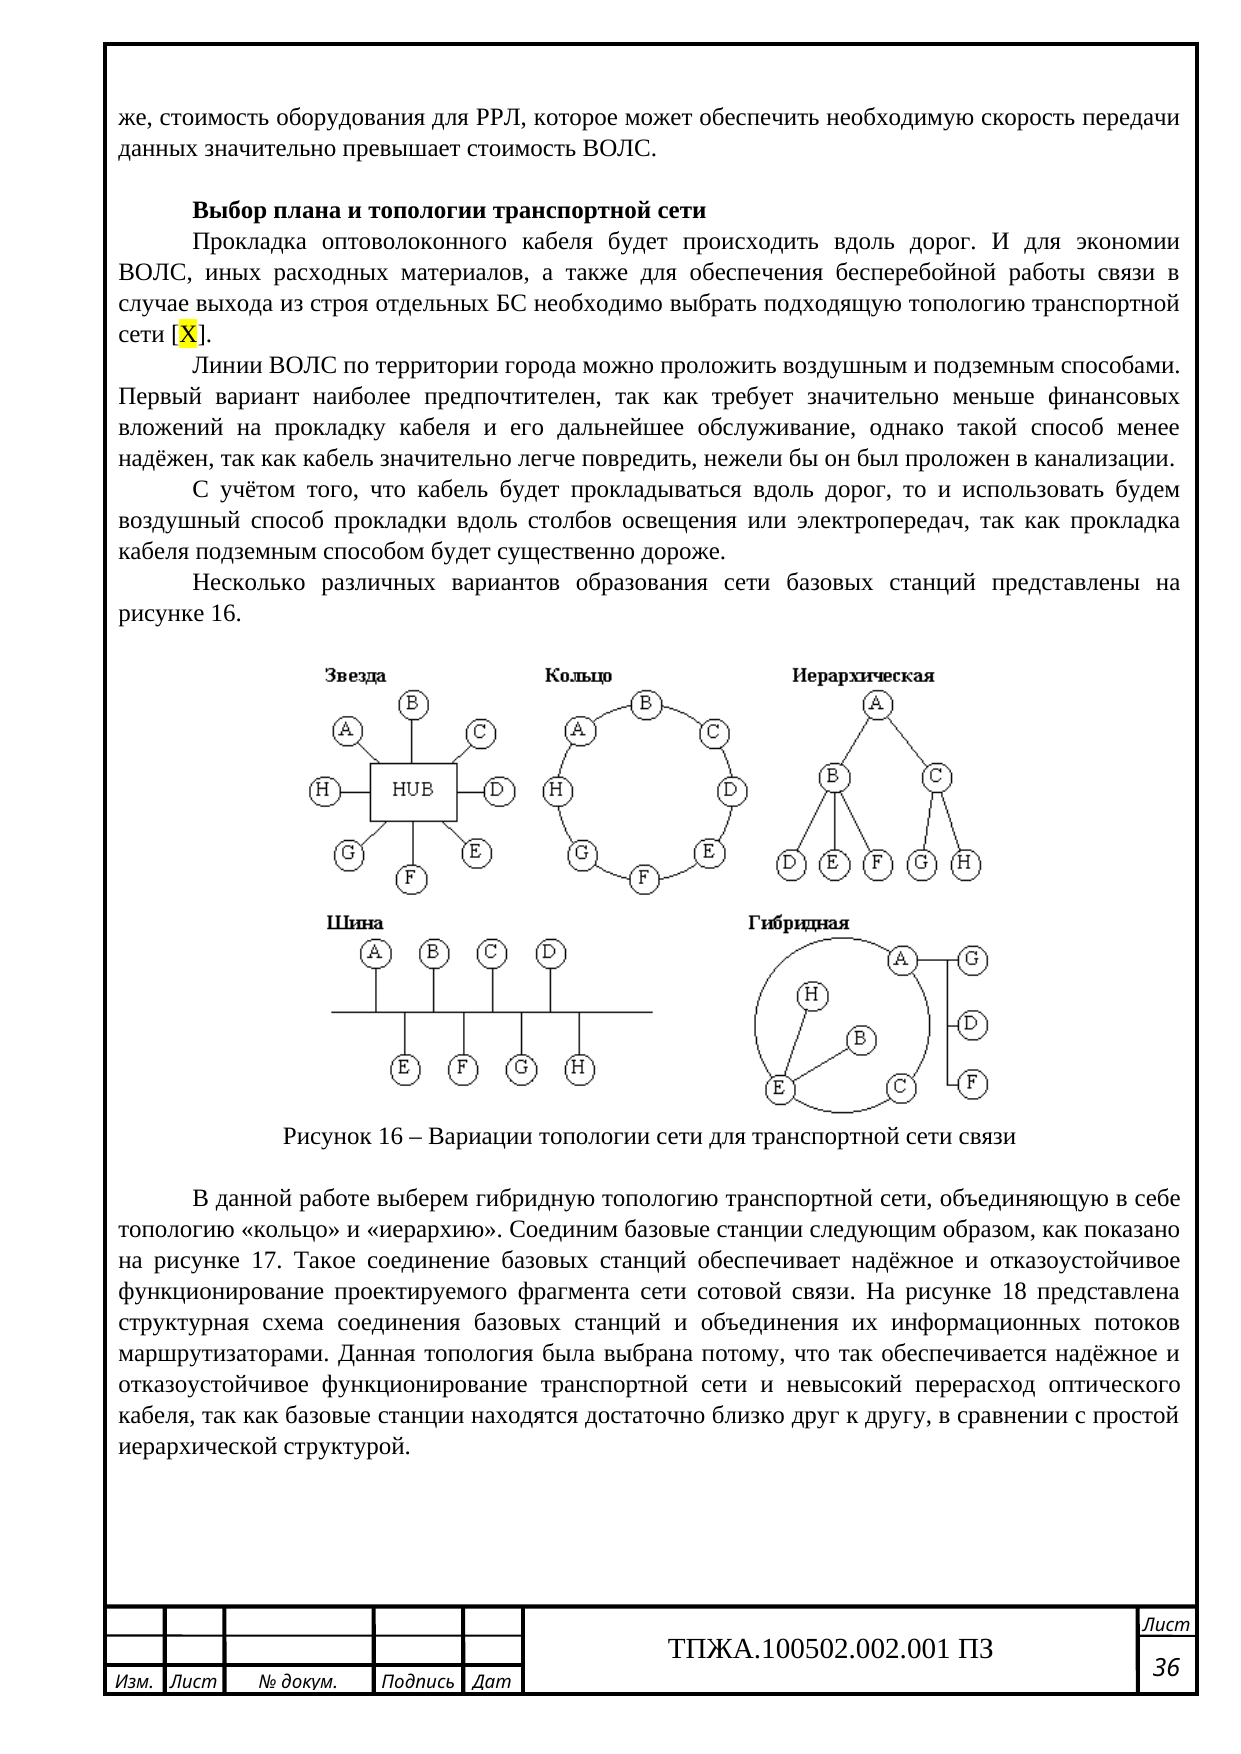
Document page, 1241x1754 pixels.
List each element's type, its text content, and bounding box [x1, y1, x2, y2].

text В данной работе выберем гибридную топологию транспортной сети, объединяющую в себе топологию «кольцо» и «иерархию». Соединим базовые станции следующим образом, как показано на рисунке 17. Такое соединение базовых станций обеспечивает надёжное и отказоустойчивое функционирование проектируемого фрагмента сети сотовой связи. На рисунке 18 представлена структурная схема соединения базовых станций и объединения их информационных потоков маршрутизаторами. Данная топология была выбрана потому, что так обеспечивается надёжное и отказоустойчивое функционирование транспортной сети и невысокий перерасход оптического кабеля, так как базовые станции находятся достаточно близко друг к другу, в сравнении с простой иерархической структурой. [118, 1183, 1181, 1460]
text Прокладка оптоволоконного кабеля будет происходить вдоль дорог. И для экономии ВОЛС, иных расходных материалов, а также для обеспечения бесперебойной работы связи в случае выхода из строя отдельных БС необходимо выбрать подходящую топологию транспортной сети [X]. [118, 226, 1181, 348]
text С учётом того, что кабель будет прокладываться вдоль дорог, то и использовать будем воздушный способ прокладки вдоль столбов освещения или электропередач, так как прокладка кабеля подземным способом будет существенно дороже. [118, 474, 1181, 565]
picture [304, 660, 995, 1119]
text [118, 102, 1181, 162]
text Рисунок 16 – Вариации топологии сети для транспортной сети связи [118, 1121, 1181, 1150]
text Выбор плана и топологии транспортной сети [118, 195, 1181, 224]
text Линии ВОЛС по территории города можно проложить воздушным и подземным способами. Первый вариант наиболее предпочтителен, так как требует значительно меньше финансовых вложений на прокладку кабеля и его дальнейшее обслуживание, однако такой способ менее надёжен, так как кабель значительно легче повредить, нежели бы он был проложен в канализации. [118, 350, 1181, 472]
text Несколько различных вариантов образования сети базовых станций представлены на рисунке 16. [118, 567, 1181, 627]
